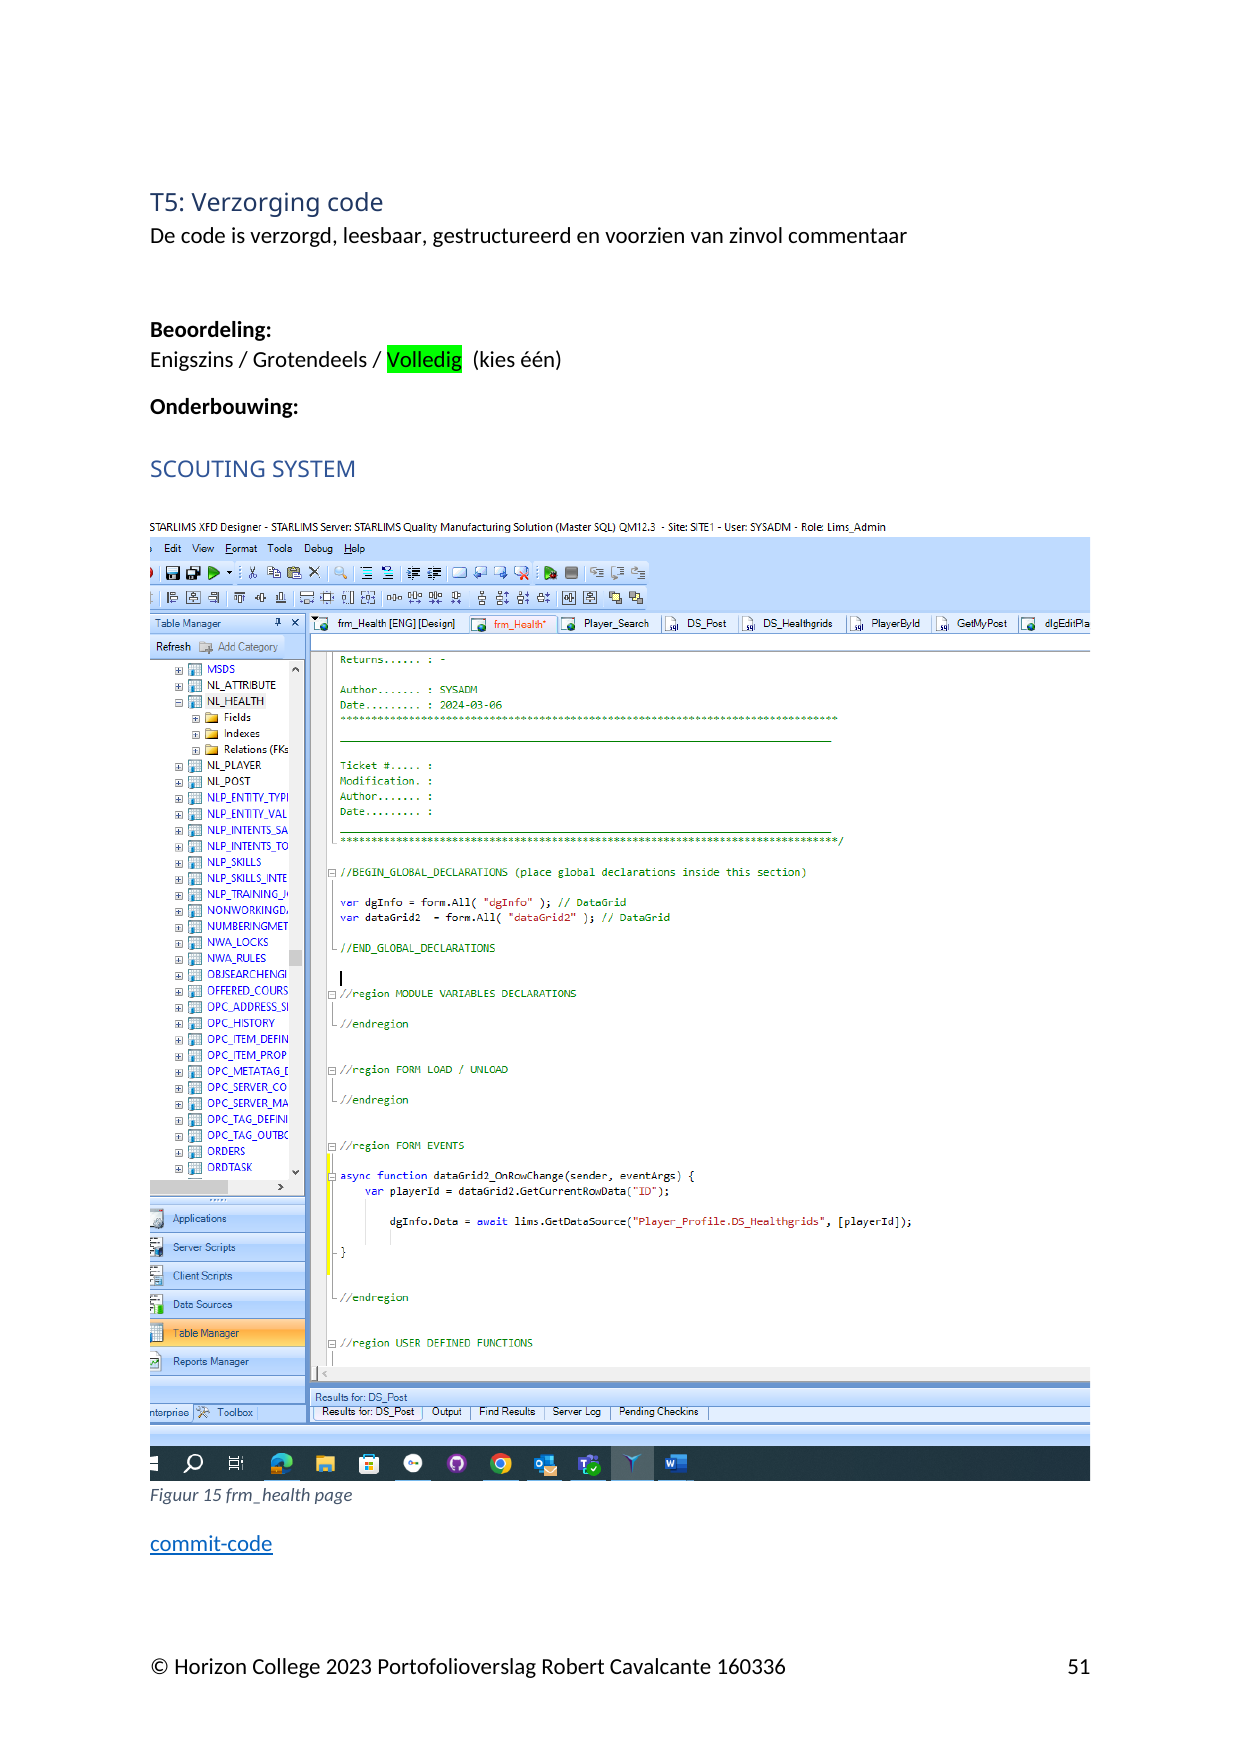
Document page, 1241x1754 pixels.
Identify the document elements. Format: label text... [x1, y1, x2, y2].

text Onderbouwing: SCOUTING SYSTEM [150, 392, 1090, 516]
text T5: Verzorging code [150, 184, 1090, 218]
text Enigszins / Grotendeels / Volledig (kies één) [462, 345, 1090, 373]
text Enigszins / Grotendeels / Volledig (kies één) [150, 345, 387, 373]
text Beoordeling: [150, 315, 1090, 343]
text Figuur 15 frm_health page commit-code [150, 1483, 1090, 1557]
picture [150, 516, 1091, 1481]
text De code is verzorgd, leesbaar, gestructureerd en voorzien van zinvol commentaar [150, 221, 1090, 249]
